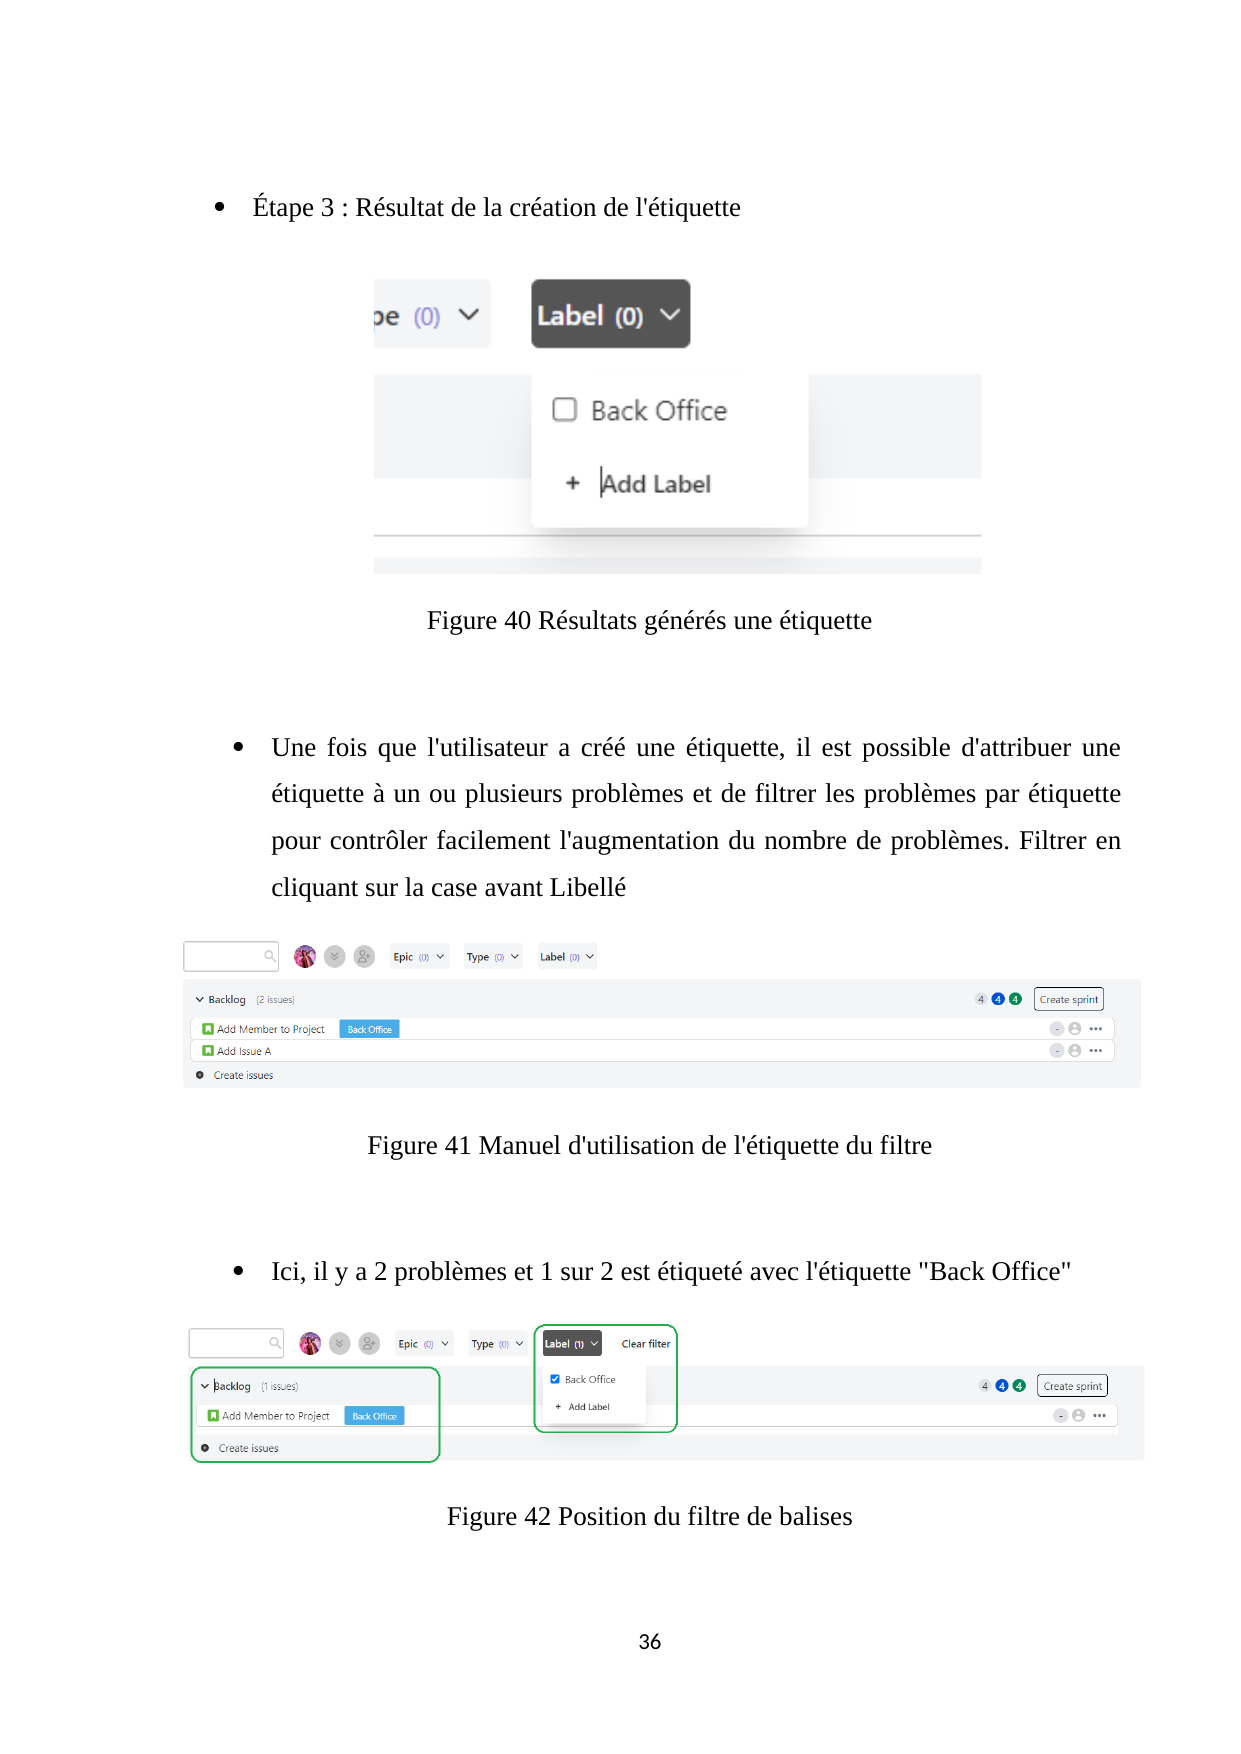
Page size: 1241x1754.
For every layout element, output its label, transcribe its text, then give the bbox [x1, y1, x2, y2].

picture [177, 934, 1153, 1099]
picture [373, 255, 982, 574]
list Une fois que l'utilisateur a créé une étiquette, il est possible d'attribuer une étiquette à un ou plusieurs problèmes et de filtrer les problèmes par étiquette pour contrôler facilement l'augmentation du nombre de problèmes. Filtrer en cliquant sur la case avant Libellé [233, 731, 1122, 902]
text Figure 42 Position du filtre de balises [177, 1500, 1122, 1531]
picture [177, 1318, 1152, 1470]
list Ici, il y a 2 problèmes et 1 sur 2 est étiqueté avec l'étiquette "Back Office" [233, 1255, 1122, 1286]
text Figure 41 Manuel d'utilisation de l'étiquette du filtre [177, 1129, 1122, 1160]
text Figure 40 Résultats générés une étiquette [177, 604, 1122, 636]
list Étape 3 : Résultat de la création de l'étiquette [215, 192, 1122, 223]
